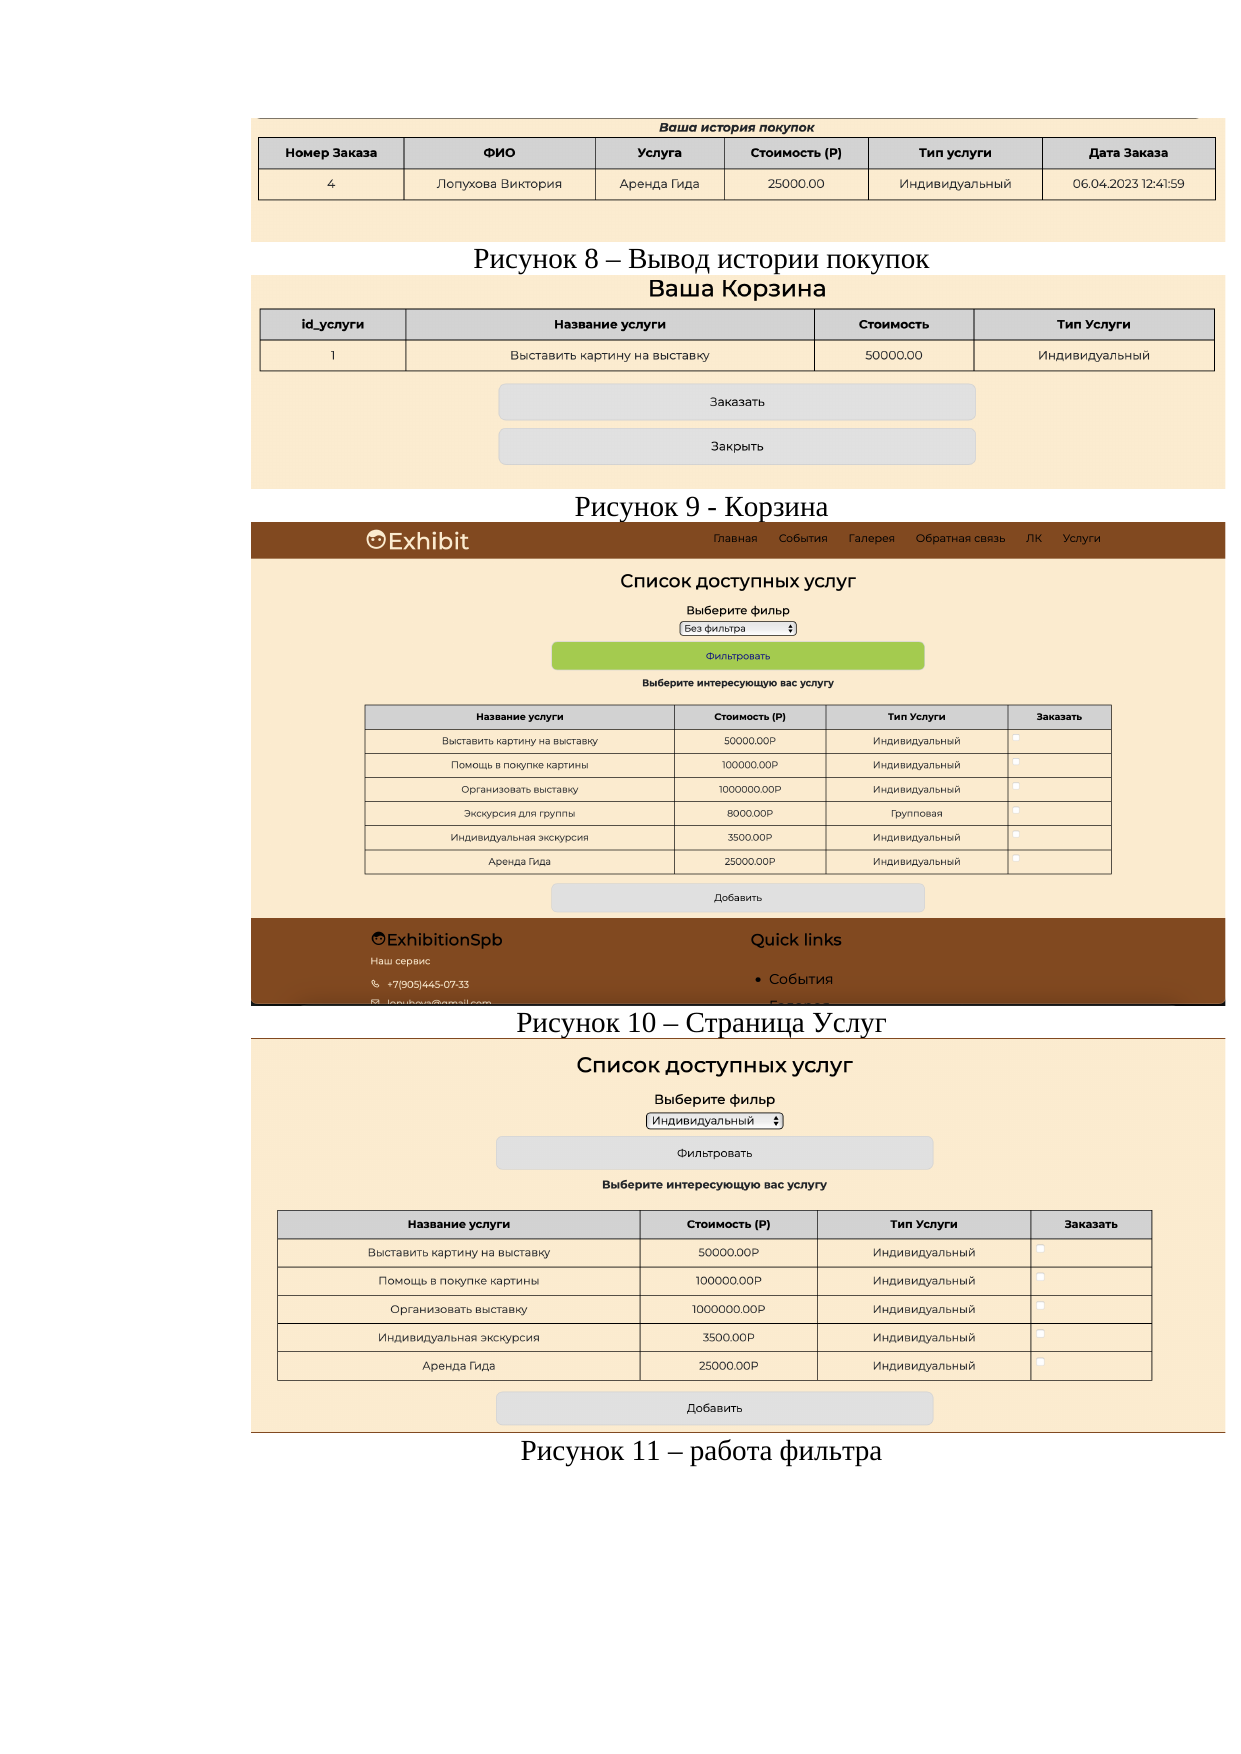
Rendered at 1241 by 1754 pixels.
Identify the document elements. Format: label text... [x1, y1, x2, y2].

text Рисунок 11 – работа фильтра [251, 1433, 1152, 1467]
text Рисунок 8 – Вывод истории покупок [251, 242, 1152, 275]
text Рисунок 10 – Страница Услуг [251, 1006, 1152, 1038]
picture [251, 275, 1226, 489]
text Рисунок 9 - Корзина [251, 489, 1152, 522]
picture [251, 118, 1226, 242]
picture [251, 1038, 1226, 1433]
picture [251, 522, 1226, 1006]
